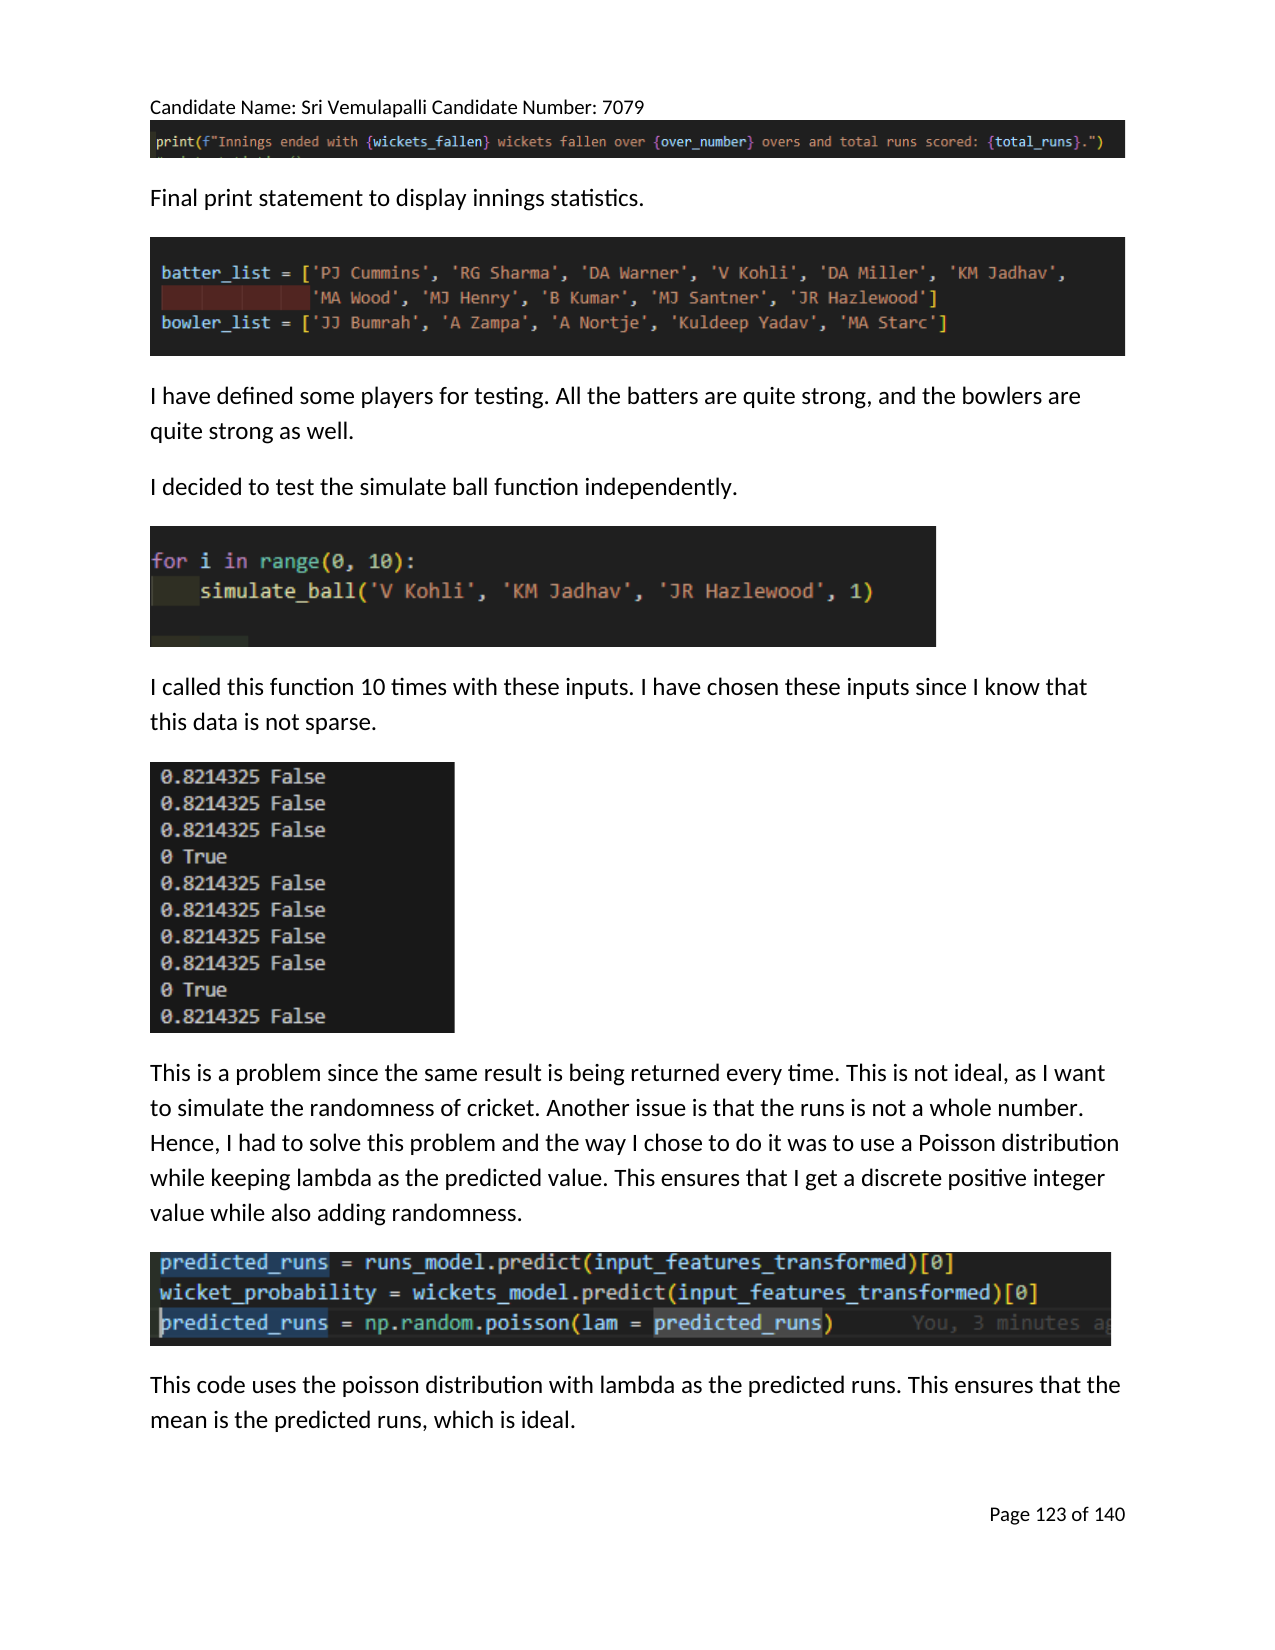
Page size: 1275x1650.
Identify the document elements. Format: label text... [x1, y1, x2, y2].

picture [150, 120, 1125, 158]
picture [150, 526, 937, 647]
text I called this function 10 times with these inputs. I have chosen these inputs since I know that this data is not sparse. [150, 671, 1125, 737]
text I have defined some players for testing. All the batters are quite strong, and the bowlers are quite strong as well. [150, 380, 1125, 445]
picture [150, 762, 455, 1033]
text Final print statement to display innings statistics. [150, 182, 1125, 212]
picture [150, 1252, 1112, 1346]
picture [150, 237, 1125, 356]
text This is a problem since the same result is being returned every time. This is not ideal, as I want to simulate the randomness of cricket. Another issue is that the runs is not a whole number. Hence, I had to solve this problem and the way I chose to do it was to use a Poisson distribution while keeping lambda as the predicted value. This ensures that I get a discrete positive integer value while also adding randomness. [150, 1057, 1125, 1228]
text This code uses the poisson distribution with lambda as the predicted runs. This ensures that the mean is the predicted runs, which is ideal. [150, 1370, 1125, 1435]
text I decided to test the simulate ball function independently. [150, 471, 1125, 501]
